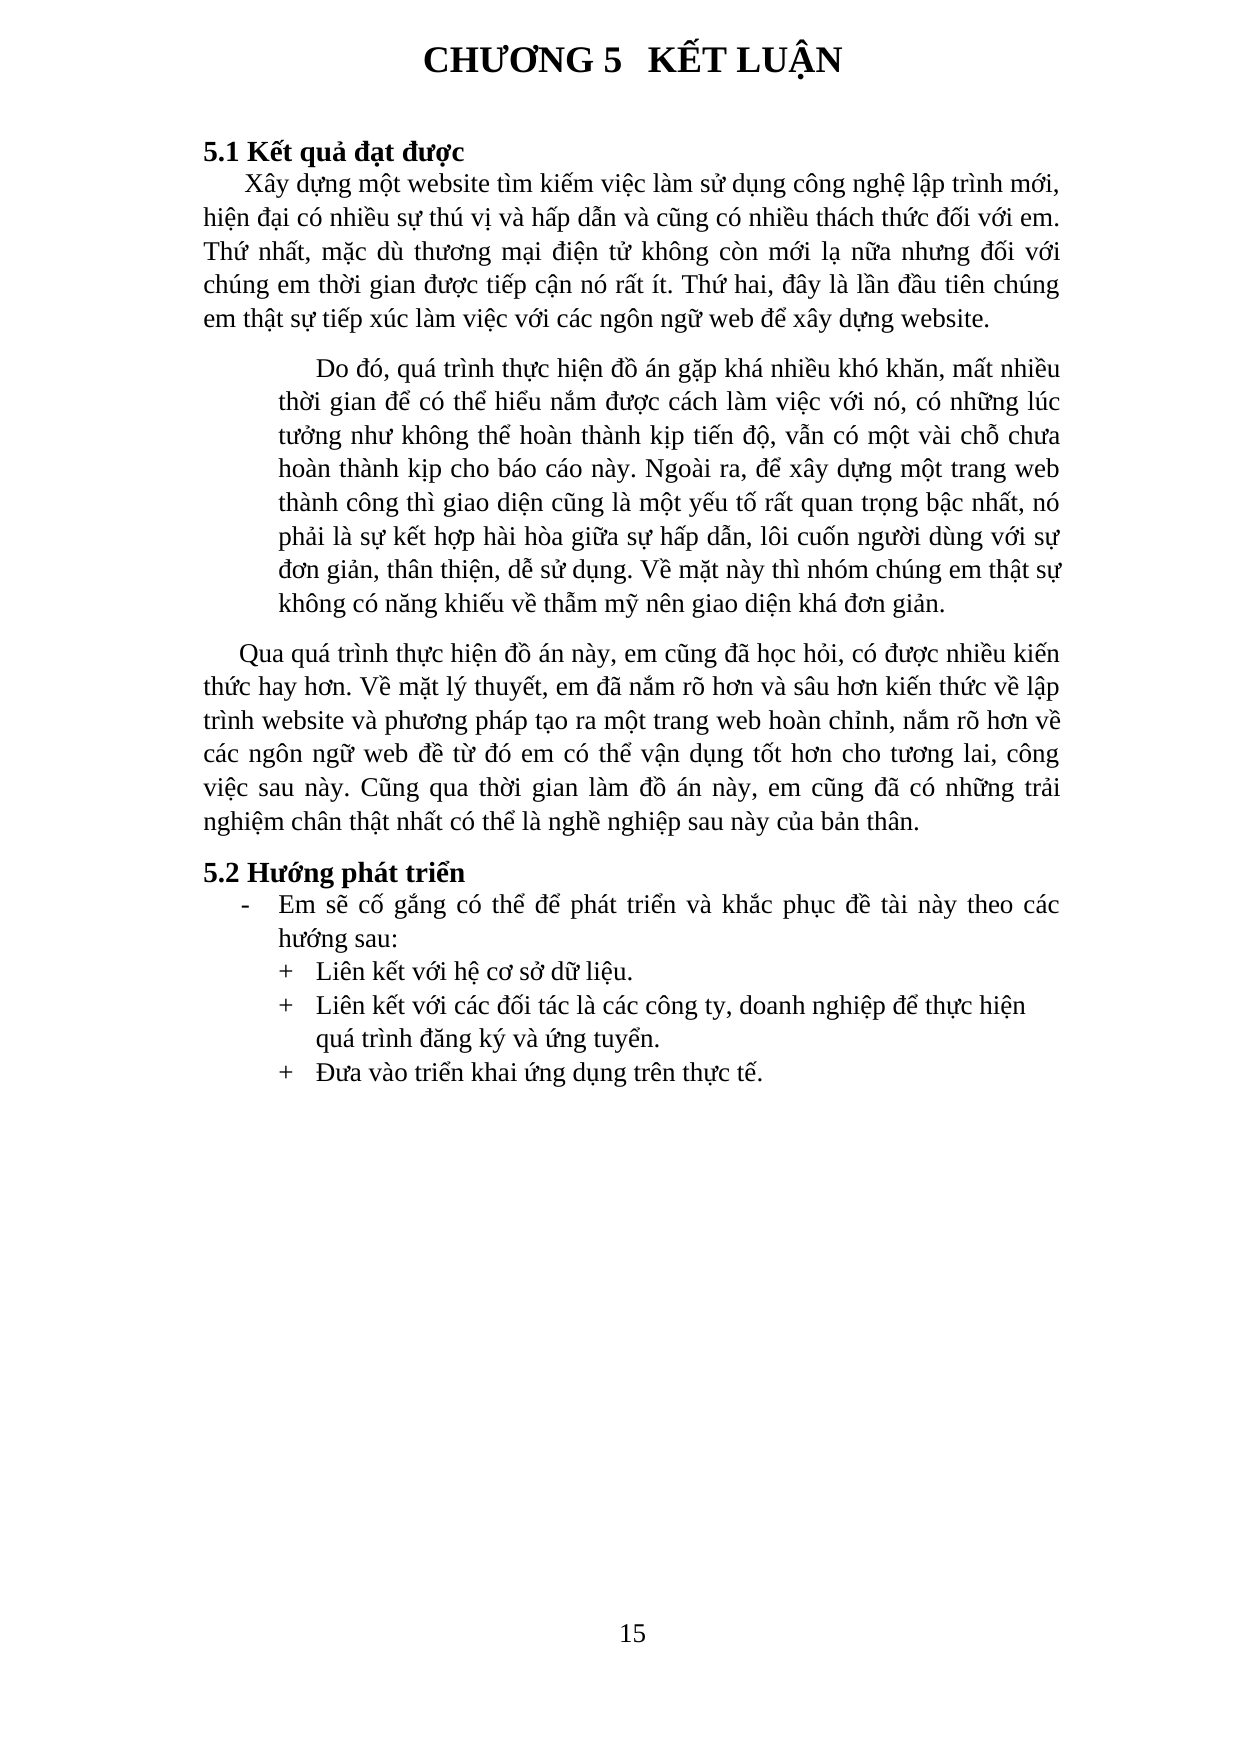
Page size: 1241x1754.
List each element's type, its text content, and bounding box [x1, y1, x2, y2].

text Xây dựng một website tìm kiếm việc làm sử dụng công nghệ lập trình mới, hiện đại có nhiều sự thú vị và hấp dẫn và cũng có nhiều thách thức đối với em. Thứ nhất, mặc dù thương mại điện tử không còn mới lạ nữa nhưng đối với chúng em thời gian được tiếp cận nó rất ít. Thứ hai, đây là lần đầu tiên chúng em thật sự tiếp xúc làm việc với các ngôn ngữ web để xây dựng website. [203, 167, 1062, 333]
subtitle CHƯƠNG 5 KẾT LUẬN [203, 37, 1062, 80]
subtitle 5.1 Kết quả đạt được [203, 134, 1062, 167]
list Liên kết với hệ cơ sở dữ liệu. [278, 955, 1062, 987]
subtitle 5.2 Hướng phát triển [203, 855, 1062, 888]
list Em sẽ cố gắng có thể để phát triển và khắc phục đề tài này theo các hướng sau: [241, 888, 1062, 953]
list Liên kết với các đối tác là các công ty, doanh nghiệp để thực hiện quá trình đăng ký và ứng tuyển. [278, 989, 1062, 1054]
text Do đó, quá trình thực hiện đồ án gặp khá nhiều khó khăn, mất nhiều thời gian để có thể hiểu nắm được cách làm việc với nó, có những lúc tưởng như không thể hoàn thành kịp tiến độ, vẫn có một vài chỗ chưa hoàn thành kịp cho báo cáo này. Ngoài ra, để xây dựng một trang web thành công thì giao diện cũng là một yếu tố rất quan trọng bậc nhất, nó phải là sự kết hợp hài hòa giữa sự hấp dẫn, lôi cuốn người dùng với sự đơn giản, thân thiện, dễ sử dụng. Về mặt này thì nhóm chúng em thật sự không có năng khiếu về thẫm mỹ nên giao diện khá đơn giản. [278, 352, 1062, 618]
list Đưa vào triển khai ứng dụng trên thực tế. [278, 1056, 1062, 1087]
text Qua quá trình thực hiện đồ án này, em cũng đã học hỏi, có được nhiều kiến thức hay hơn. Về mặt lý thuyết, em đã nắm rõ hơn và sâu hơn kiến thức về lập trình website và phương pháp tạo ra một trang web hoàn chỉnh, nắm rõ hơn về các ngôn ngữ web đề từ đó em có thể vận dụng tốt hơn cho tương lai, công việc sau này. Cũng qua thời gian làm đồ án này, em cũng đã có những trải nghiệm chân thật nhất có thể là nghề nghiệp sau này của bản thân. [203, 637, 1062, 836]
